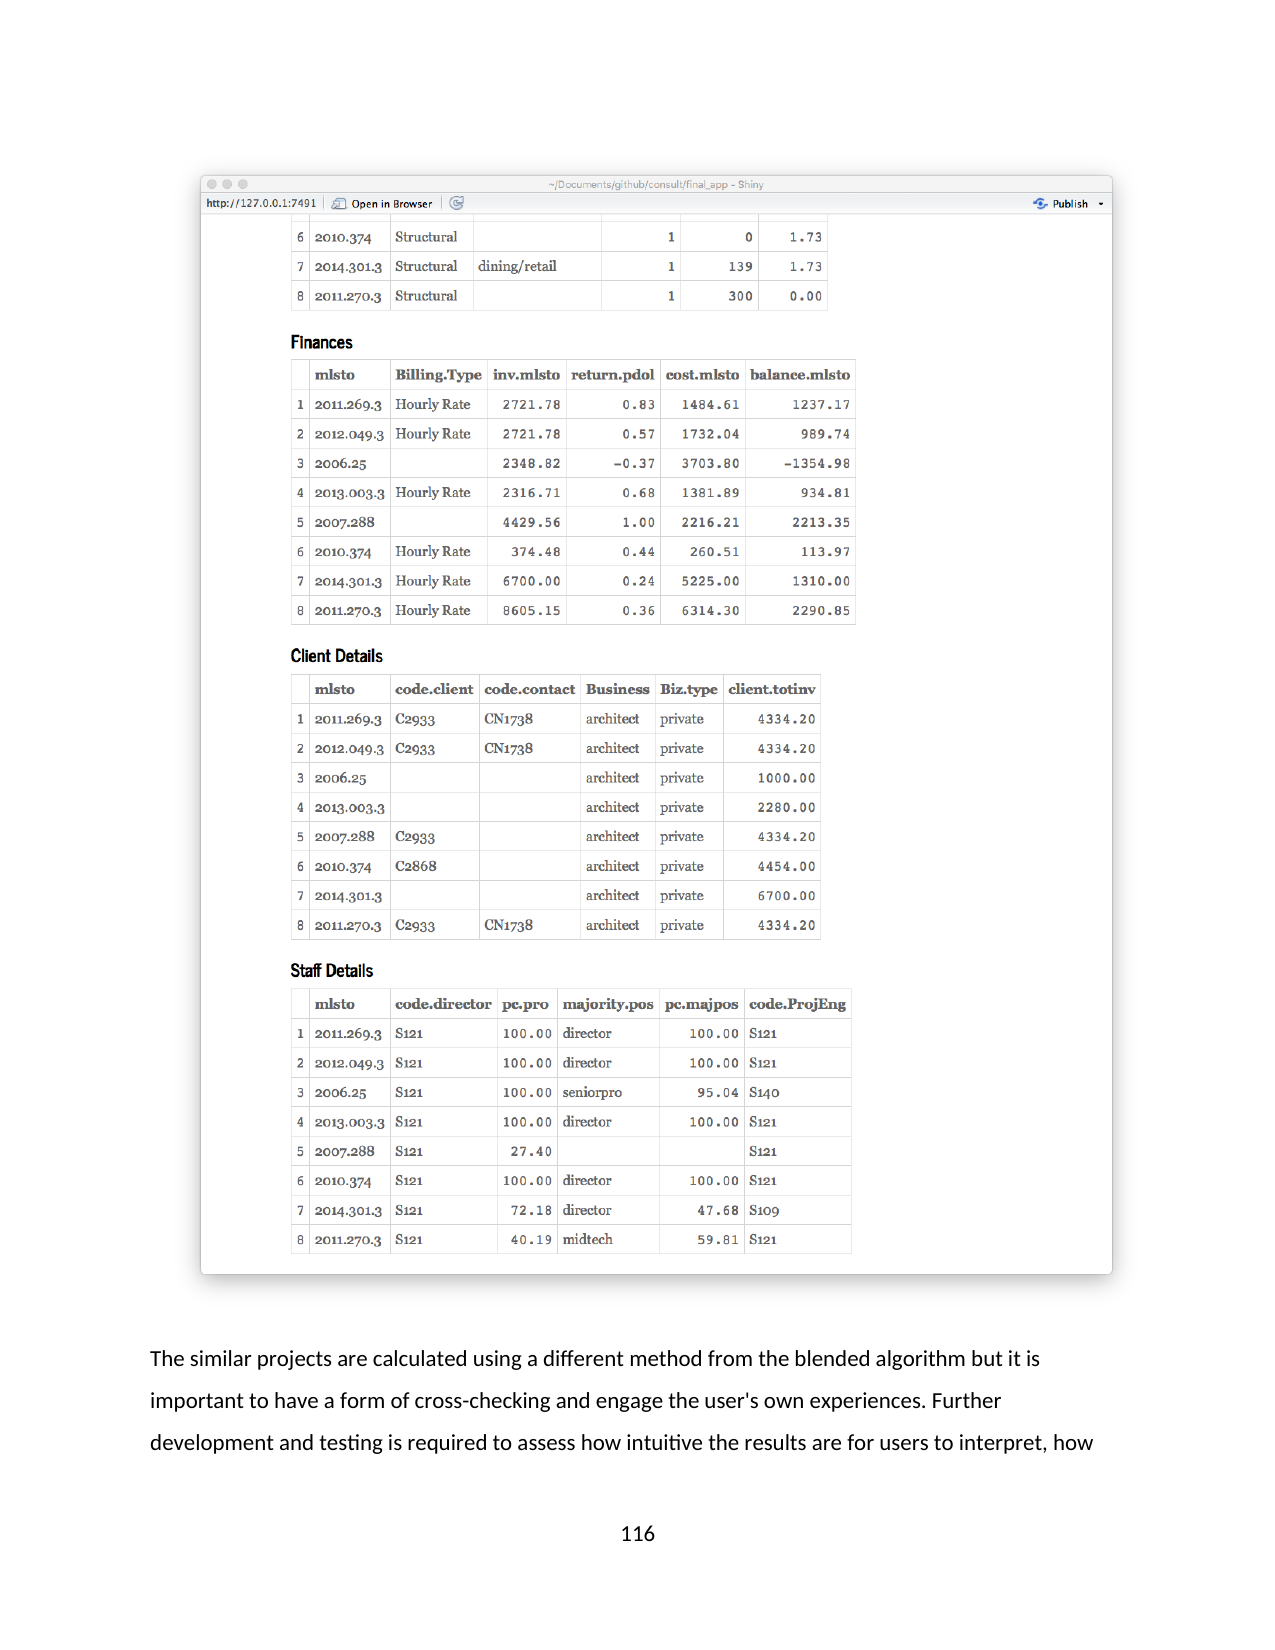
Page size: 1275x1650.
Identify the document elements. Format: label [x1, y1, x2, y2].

picture [168, 150, 1144, 1312]
text [150, 1344, 1125, 1456]
